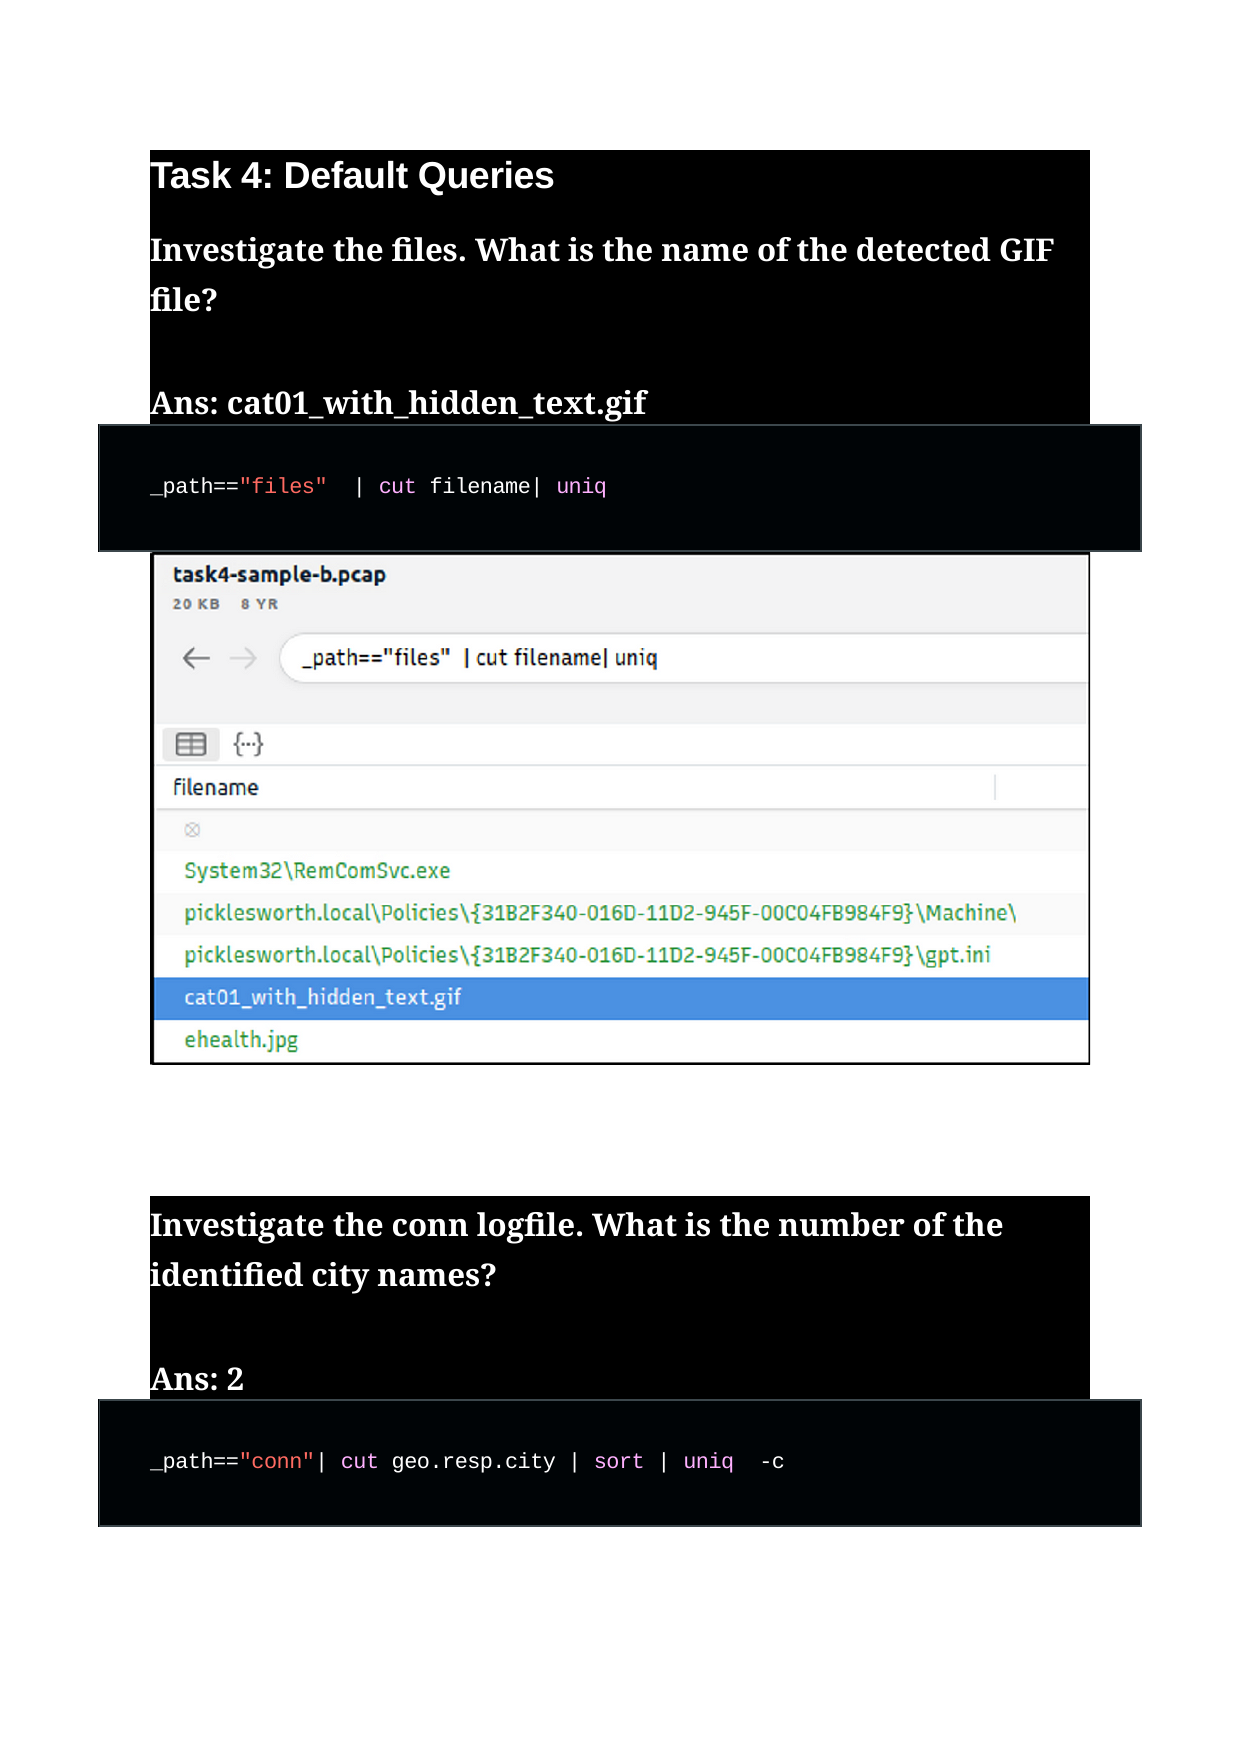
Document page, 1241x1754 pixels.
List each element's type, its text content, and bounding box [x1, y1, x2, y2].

text Ans: 2 [150, 1349, 1090, 1399]
text _path=="files" | cut filename| uniq [100, 426, 1140, 550]
text Task 4: Default Queries [150, 150, 1090, 197]
text Ans: cat01_with_hidden_text.gif [150, 374, 1090, 424]
text Investigate the files. What is the name of the detected GIF file? [150, 220, 1090, 320]
text Investigate the conn logfile. What is the number of the identified city names? [150, 1196, 1090, 1296]
picture [150, 552, 1091, 1065]
text _path=="conn"| cut geo.resp.city | sort | uniq -c [100, 1401, 1140, 1525]
